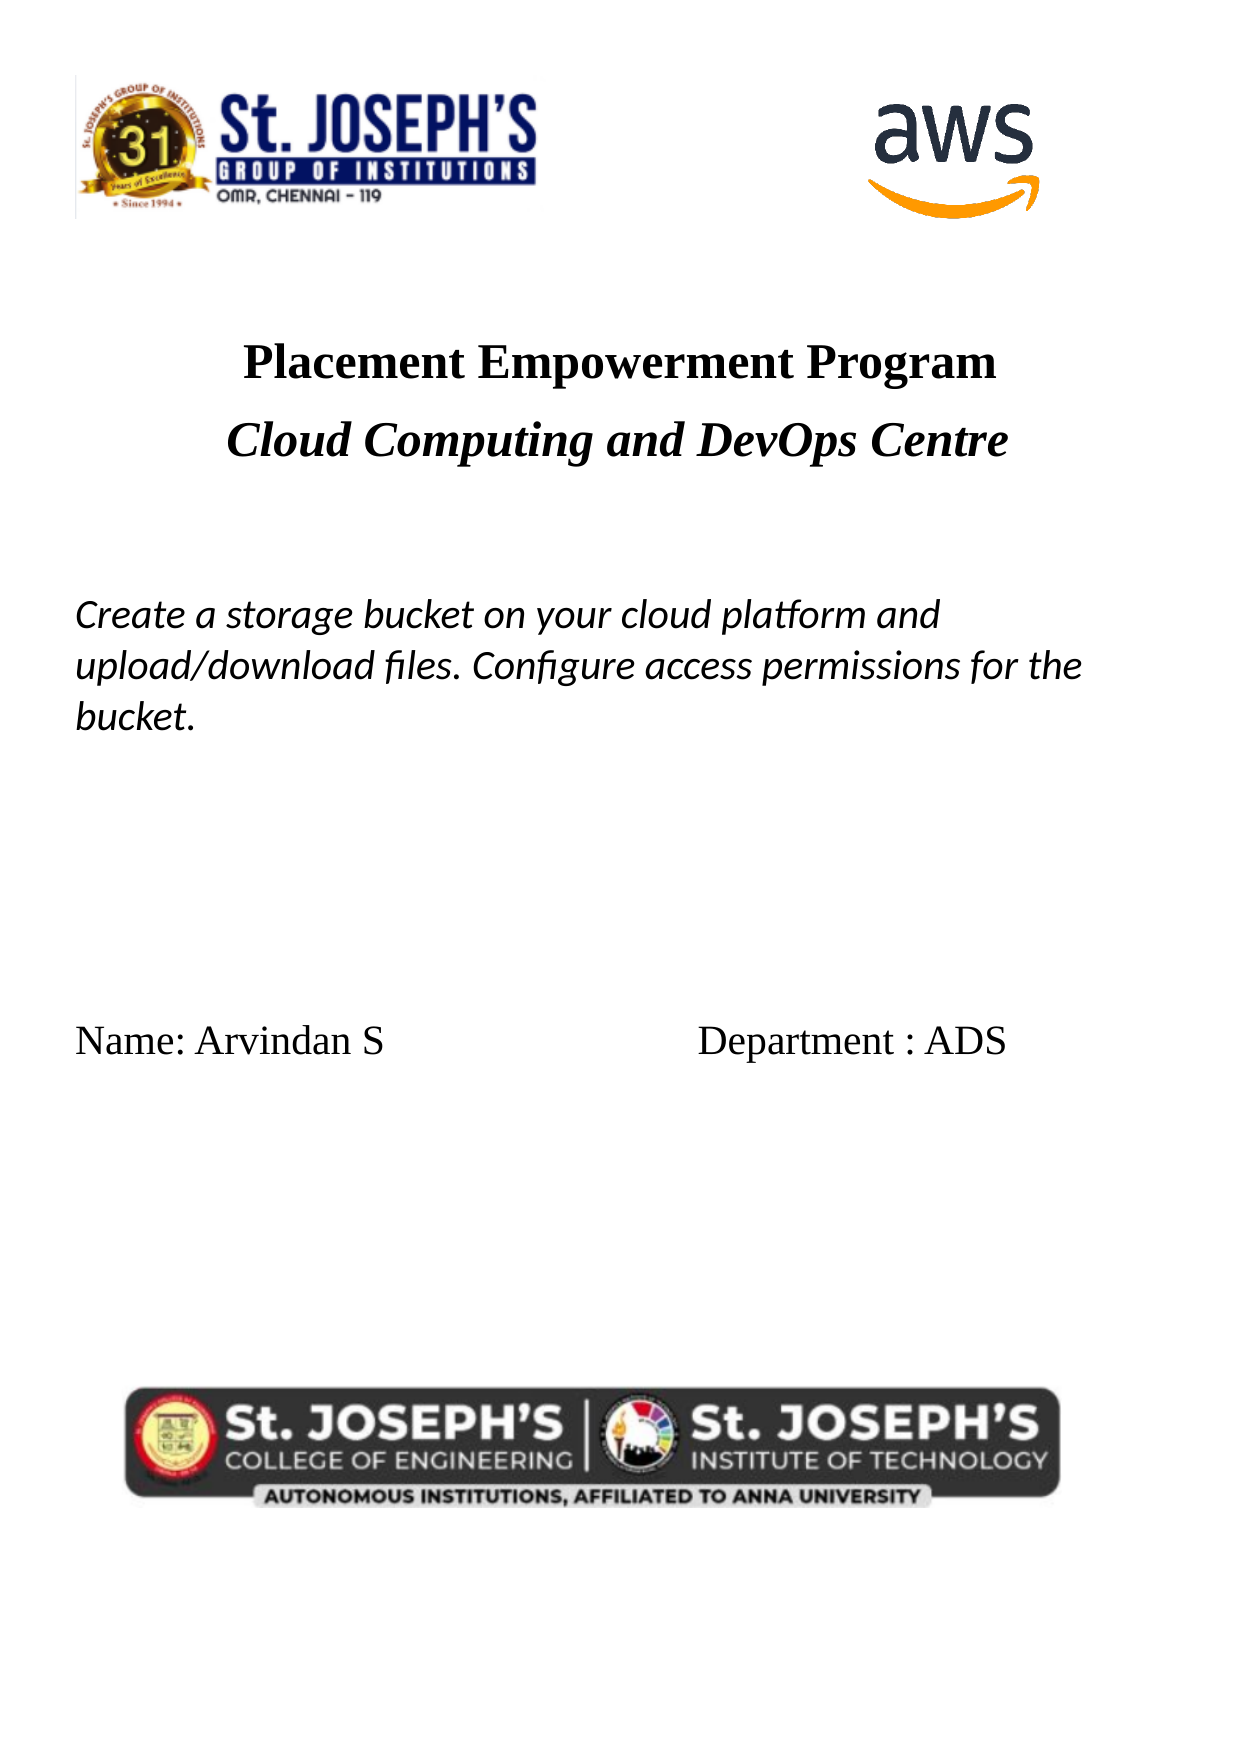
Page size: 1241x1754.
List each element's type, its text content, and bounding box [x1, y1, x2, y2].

picture [121, 1373, 1062, 1508]
picture [75, 75, 547, 219]
text Create a storage bucket on your cloud platform and upload/download files. Configure access permissions for the bucket. [75, 588, 1165, 741]
text Name: Arvindan S Department : ADS [75, 1015, 1165, 1063]
text Cloud Computing and DevOps Centre [75, 410, 1165, 468]
text Placement Empowerment Program [75, 331, 1165, 389]
picture [867, 103, 1040, 219]
